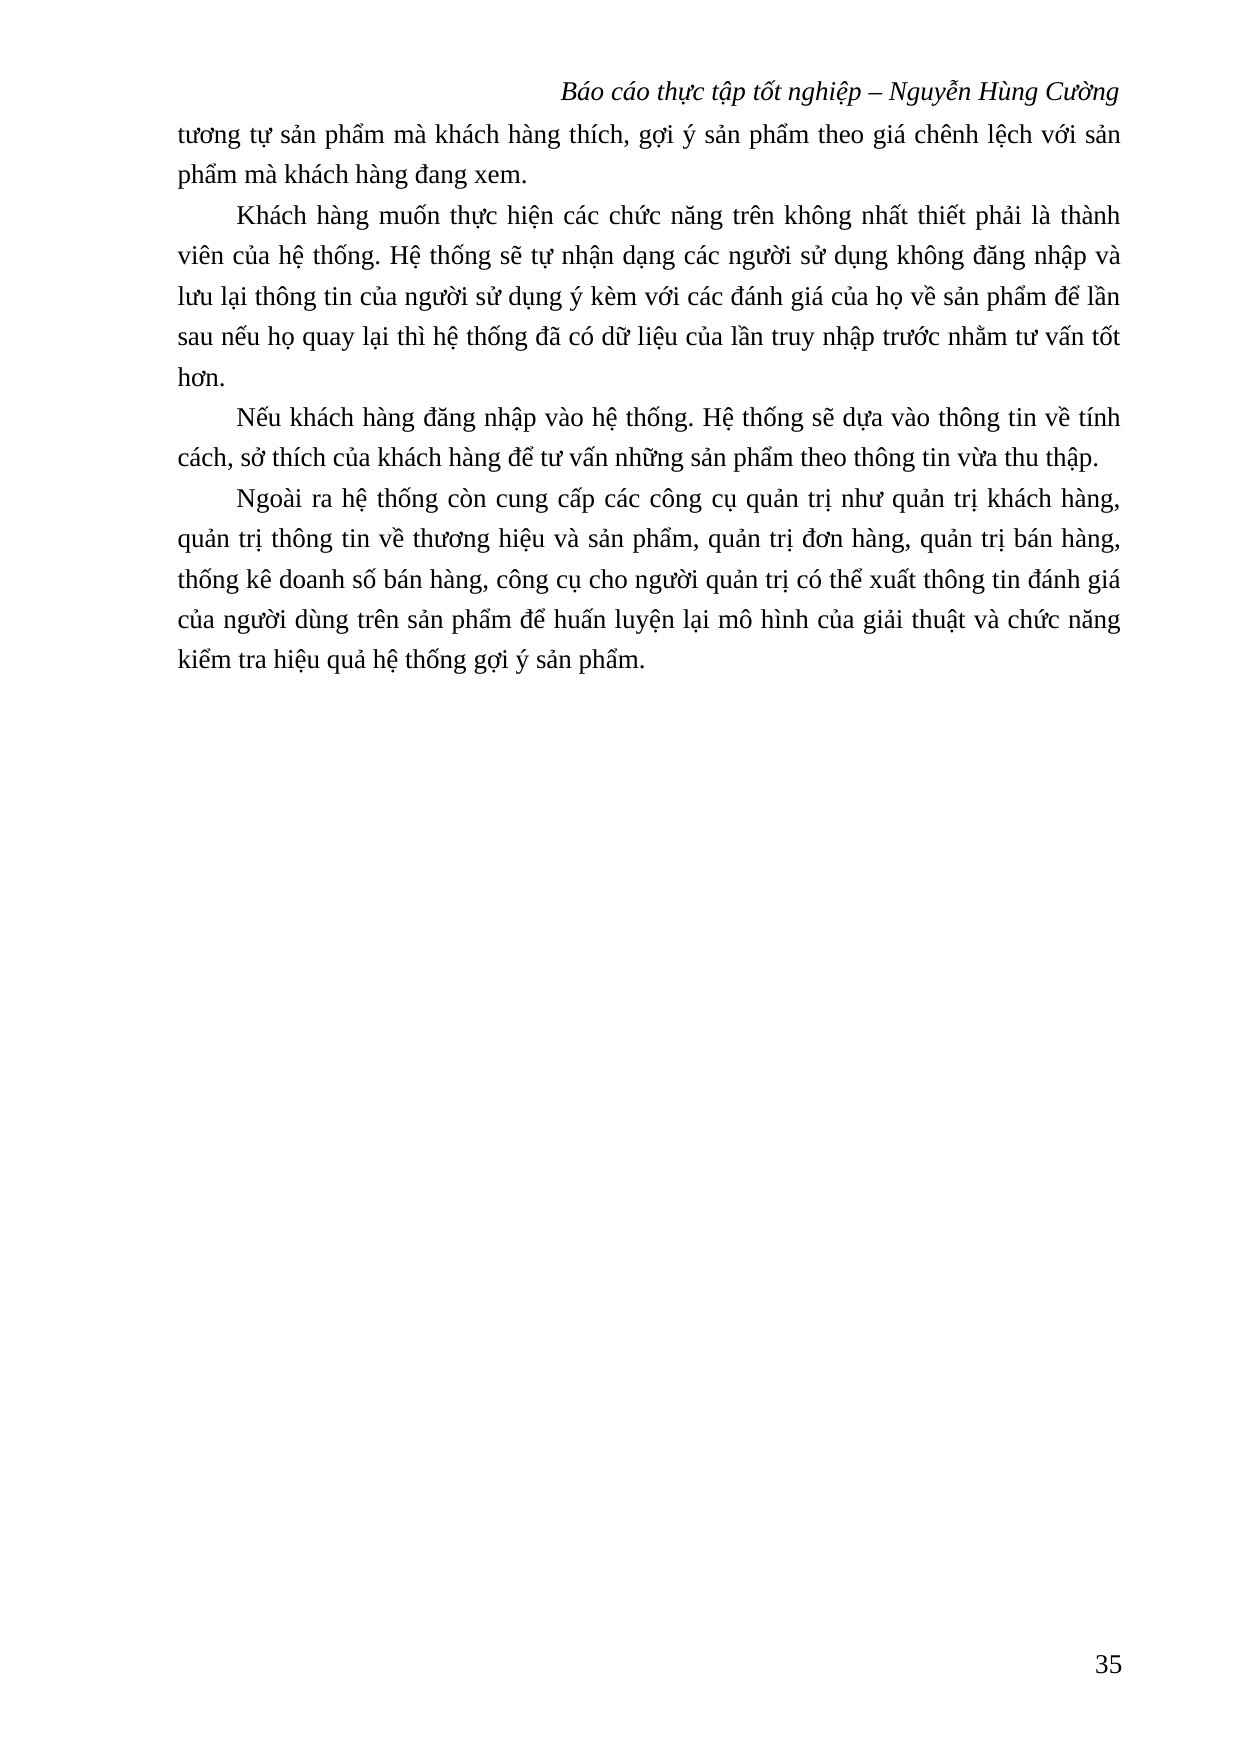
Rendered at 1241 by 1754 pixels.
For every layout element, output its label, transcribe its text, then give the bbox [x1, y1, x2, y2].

text Nếu khách hàng đăng nhập vào hệ thống. Hệ thống sẽ dựa vào thông tin về tính cách, sở thích của khách hàng để tư vấn những sản phẩm theo thông tin vừa thu thập. [177, 401, 1122, 473]
text Ngoài ra hệ thống còn cung cấp các công cụ quản trị như quản trị khách hàng, quản trị thông tin về thương hiệu và sản phẩm, quản trị đơn hàng, quản trị bán hàng, thống kê doanh số bán hàng, công cụ cho người quản trị có thể xuất thông tin đánh giá của người dùng trên sản phẩm để huấn luyện lại mô hình của giải thuật và chức năng kiểm tra hiệu quả hệ thống gợi ý sản phẩm. [177, 482, 1122, 675]
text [177, 118, 1122, 190]
text Khách hàng muốn thực hiện các chức năng trên không nhất thiết phải là thành viên của hệ thống. Hệ thống sẽ tự nhận dạng các người sử dụng không đăng nhập và lưu lại thông tin của người sử dụng ý kèm với các đánh giá của họ về sản phẩm để lần sau nếu họ quay lại thì hệ thống đã có dữ liệu của lần truy nhập trước nhằm tư vấn tốt hơn. [177, 199, 1122, 392]
